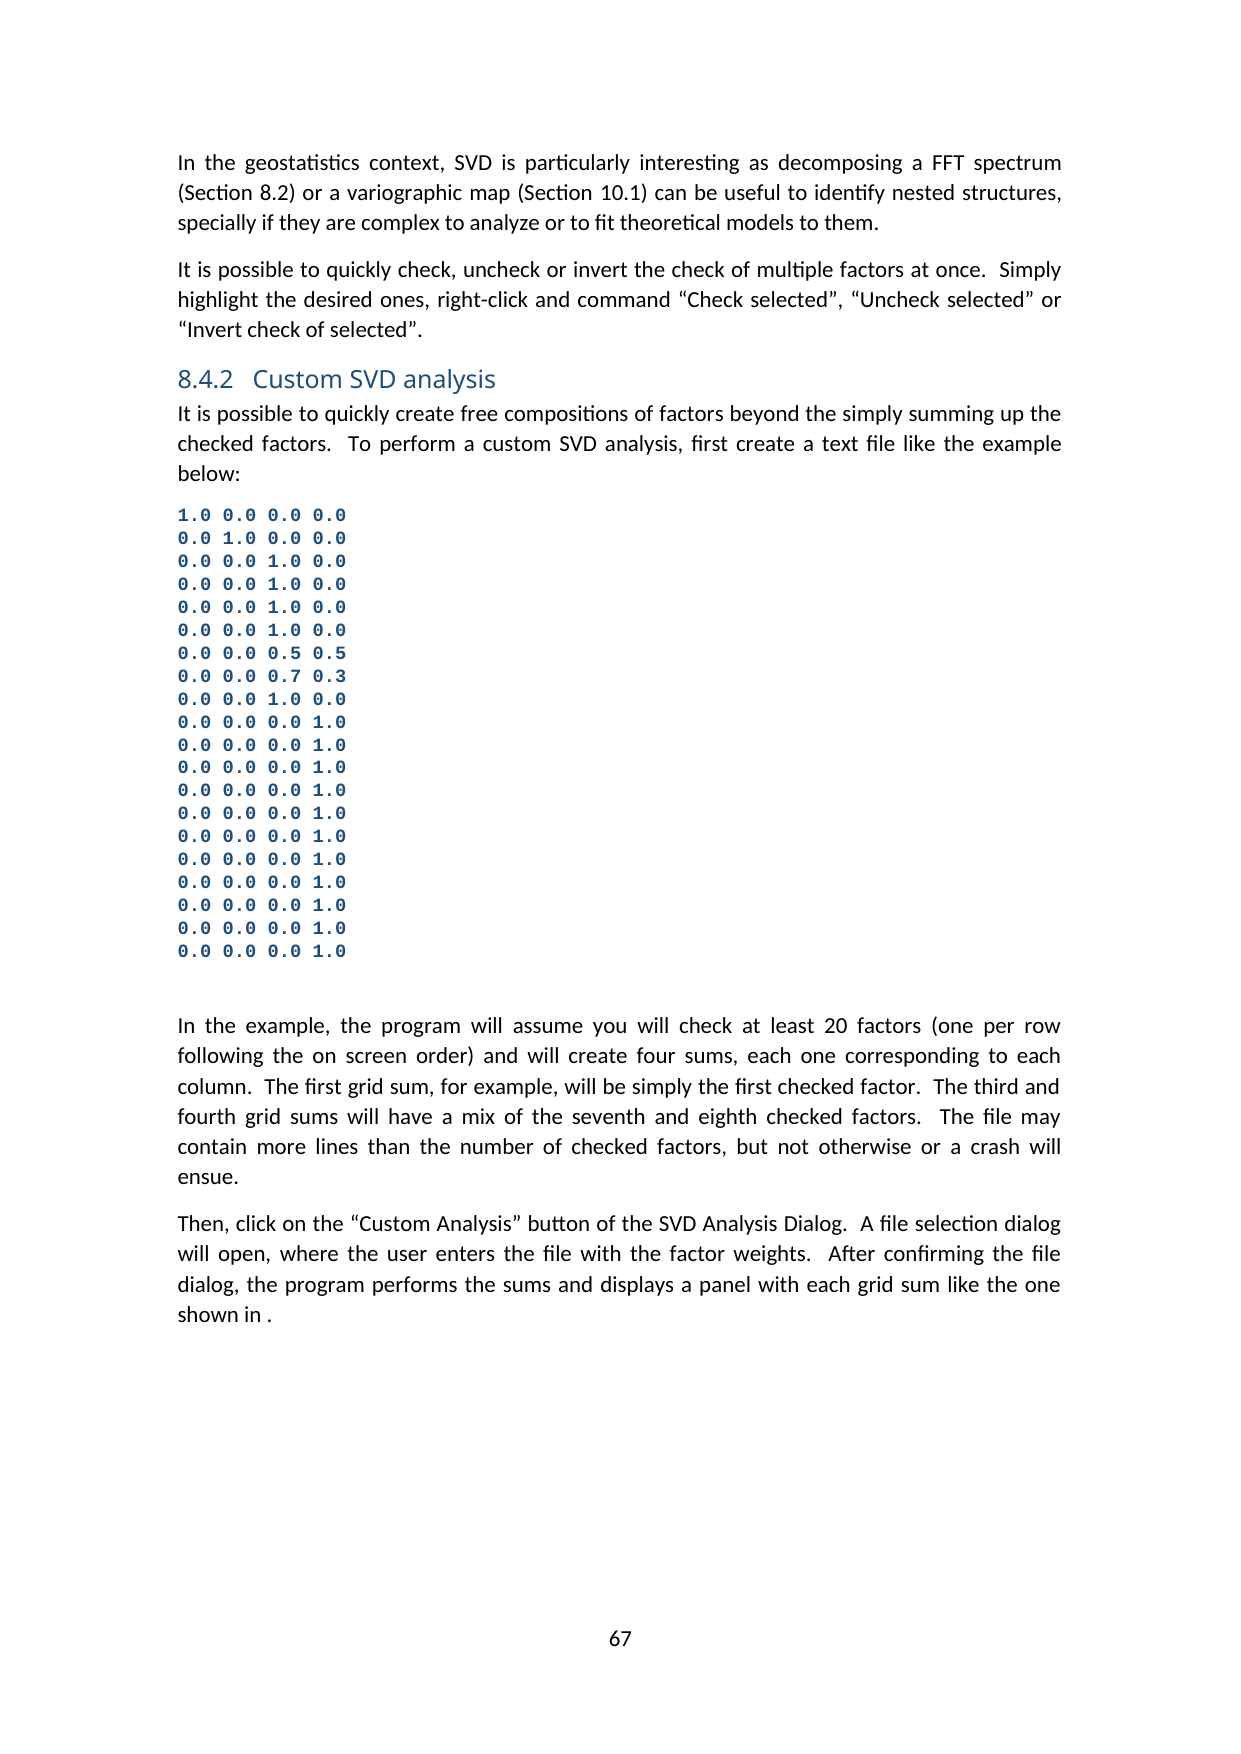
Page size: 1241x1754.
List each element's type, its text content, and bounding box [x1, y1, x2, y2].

text In the example, the program will assume you will check at least 20 factors (one per row following the on screen order) and will create four sums, each one corresponding to each column. The first grid sum, for example, will be simply the first checked factor. The third and fourth grid sums will have a mix of the seventh and eighth checked factors. The file may contain more lines than the number of checked factors, but not otherwise or a crash will ensue. [177, 1011, 1063, 1191]
text 0.0 0.0 1.0 0.0 [177, 575, 1063, 596]
subtitle Custom SVD analysis [177, 362, 1063, 396]
text 0.0 0.0 0.0 1.0 [177, 942, 1063, 963]
text 0.0 0.0 0.0 1.0 [177, 712, 1063, 734]
text 0.0 0.0 0.0 1.0 [177, 873, 1063, 894]
text 0.0 0.0 0.0 1.0 [177, 850, 1063, 871]
text 0.0 0.0 0.7 0.3 [177, 667, 1063, 688]
text 0.0 0.0 0.0 1.0 [177, 919, 1063, 940]
text In the geostatistics context, SVD is particularly interesting as decomposing a FFT spectrum (Section 8.2) or a variographic map (Section 10.1) can be useful to identify nested structures, specially if they are complex to analyze or to fit theoretical models to them. [177, 148, 1063, 236]
text 0.0 0.0 1.0 0.0 [177, 689, 1063, 711]
text 0.0 0.0 0.0 1.0 [177, 758, 1063, 779]
text 0.0 0.0 1.0 0.0 [177, 598, 1063, 619]
text It is possible to quickly check, uncheck or invert the check of multiple factors at once. Simply highlight the desired ones, right-click and command “Check selected”, “Uncheck selected” or “Invert check of selected”. [177, 255, 1063, 343]
text 0.0 0.0 0.5 0.5 [177, 644, 1063, 665]
text 0.0 0.0 0.0 1.0 [177, 827, 1063, 848]
text 1.0 0.0 0.0 0.0 [177, 506, 1063, 527]
text 0.0 0.0 1.0 0.0 [177, 621, 1063, 642]
text 0.0 0.0 0.0 1.0 [177, 804, 1063, 825]
text 0.0 1.0 0.0 0.0 [177, 529, 1063, 550]
text 0.0 0.0 0.0 1.0 [177, 781, 1063, 802]
text Then, click on the “Custom Analysis” button of the SVD Analysis Dialog. A file selection dialog will open, where the user enters the file with the factor weights. After confirming the file dialog, the program performs the sums and displays a panel with each grid sum like the one shown in . [177, 1209, 1063, 1328]
text It is possible to quickly create free compositions of factors beyond the simply summing up the checked factors. To perform a custom SVD analysis, first create a text file like the example below: [177, 399, 1063, 487]
text 0.0 0.0 1.0 0.0 [177, 552, 1063, 573]
text 0.0 0.0 0.0 1.0 [177, 735, 1063, 757]
text 0.0 0.0 0.0 1.0 [177, 896, 1063, 917]
